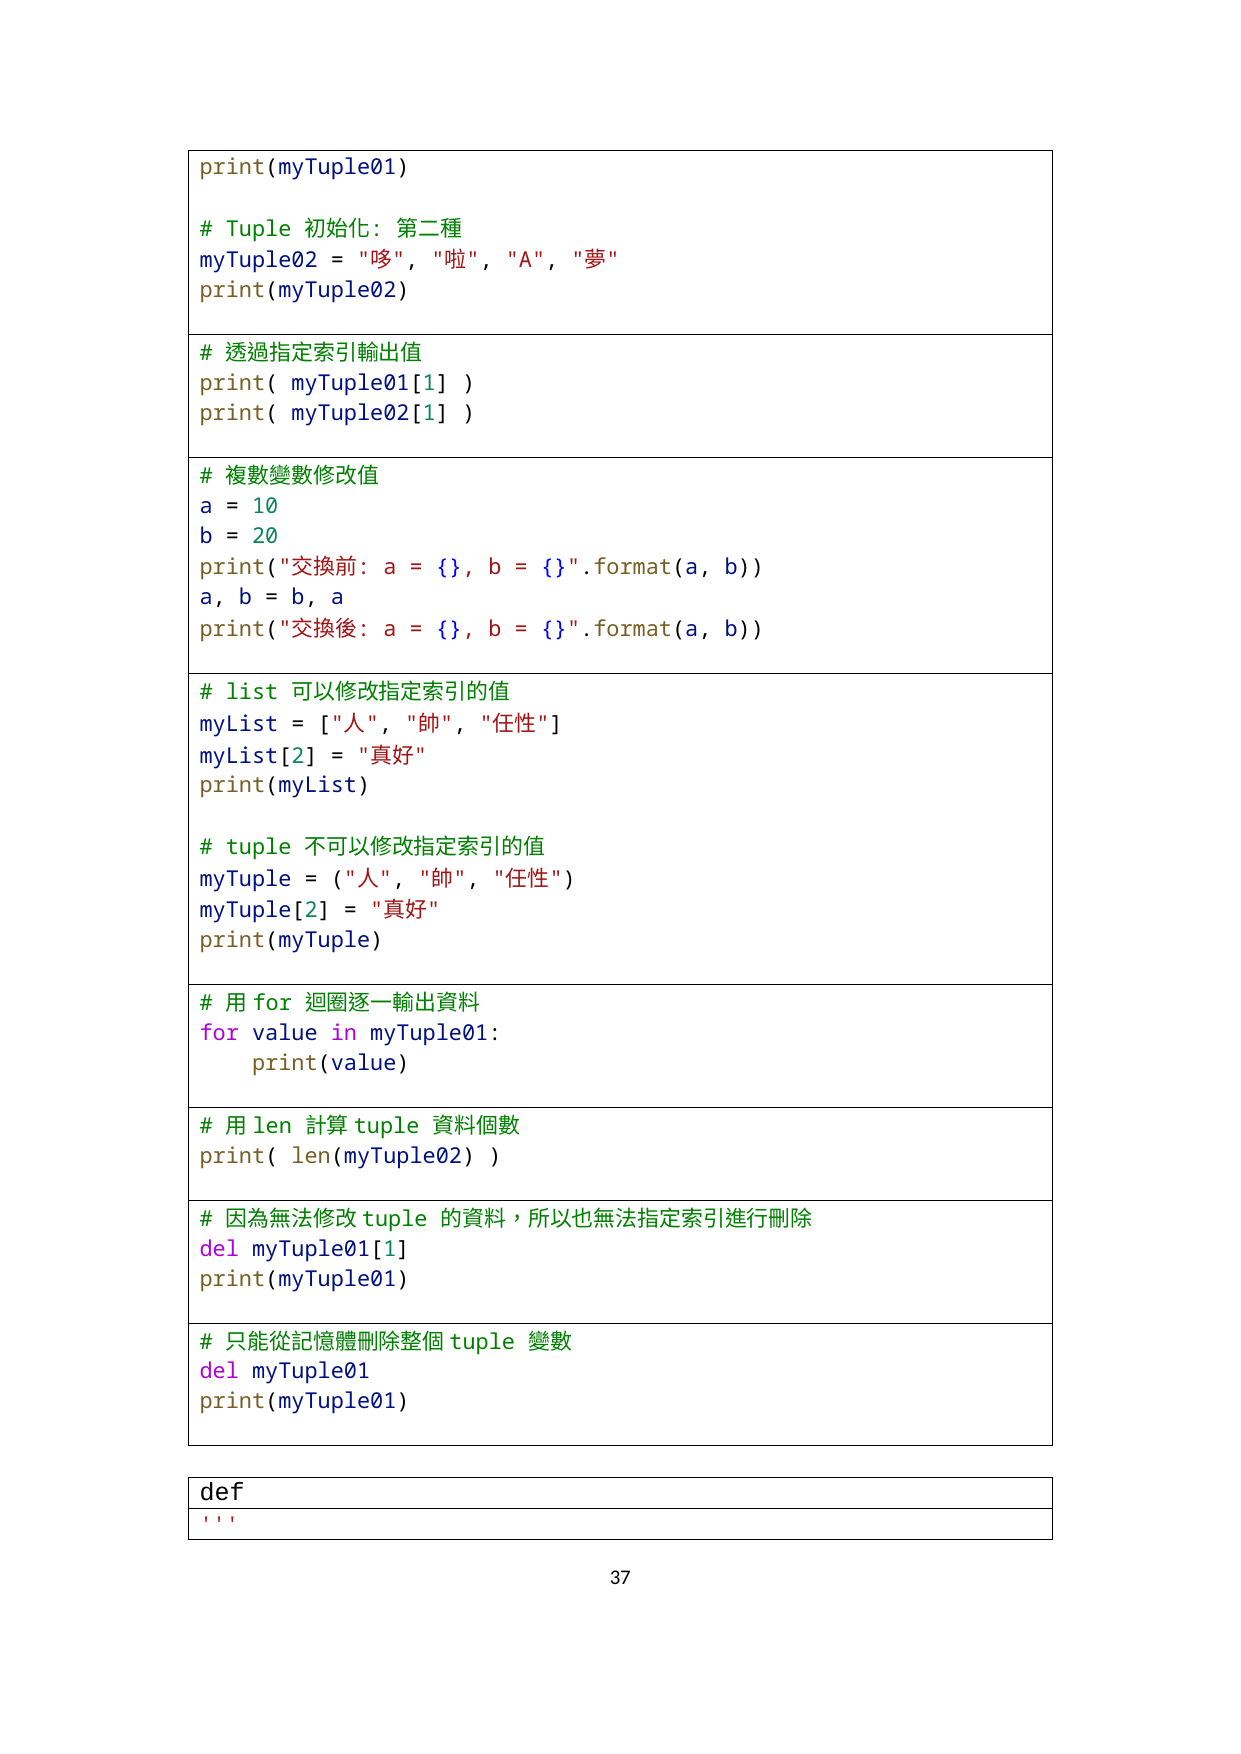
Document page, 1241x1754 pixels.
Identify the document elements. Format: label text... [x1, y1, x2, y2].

table_cell # 因為無法修改 tuple 的資料，所以也無法指定索引進行刪除 del myTuple01[1] print(myTuple01) [189, 1201, 1052, 1323]
table_cell # 只能從記憶體刪除整個 tuple 變數 del myTuple01 print(myTuple01) [189, 1324, 1052, 1445]
table_cell # list 可以修改指定索引的值 myList = ["人", "帥", "任性"] myList[2] = "真好" print(myList) # tuple 不可以修改指定索引的值 myTuple = ("人", "帥", "任性") myTuple[2] = "真好" print(myTuple) [189, 674, 1052, 984]
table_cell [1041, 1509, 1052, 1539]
table_cell # Tuple 初始化: 第一種 myTuple01 = ("人", "帥", "得體") print(myTuple01) # Tuple 初始化: 第二種 myTuple02 = "哆", "啦", "A", "夢" print(myTuple02) [189, 151, 1052, 334]
table_cell # 用 for 迴圈逐一輸出資料 for value in myTuple01: print(value) [189, 985, 1052, 1107]
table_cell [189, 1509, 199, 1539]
table_cell # 用 len 計算 tuple 資料個數 print( len(myTuple02) ) [189, 1108, 1052, 1200]
table_header def [189, 1478, 1052, 1508]
table_cell # 複數變數修改值 a = 10 b = 20 print("交換前: a = {}, b = {}".format(a, b)) a, b = b, a print("交換後: a = {}, b = {}".format(a, b)) [189, 458, 1052, 673]
table_cell # 透過指定索引輸出值 print( myTuple01[1] ) print( myTuple02[1] ) [189, 335, 1052, 457]
